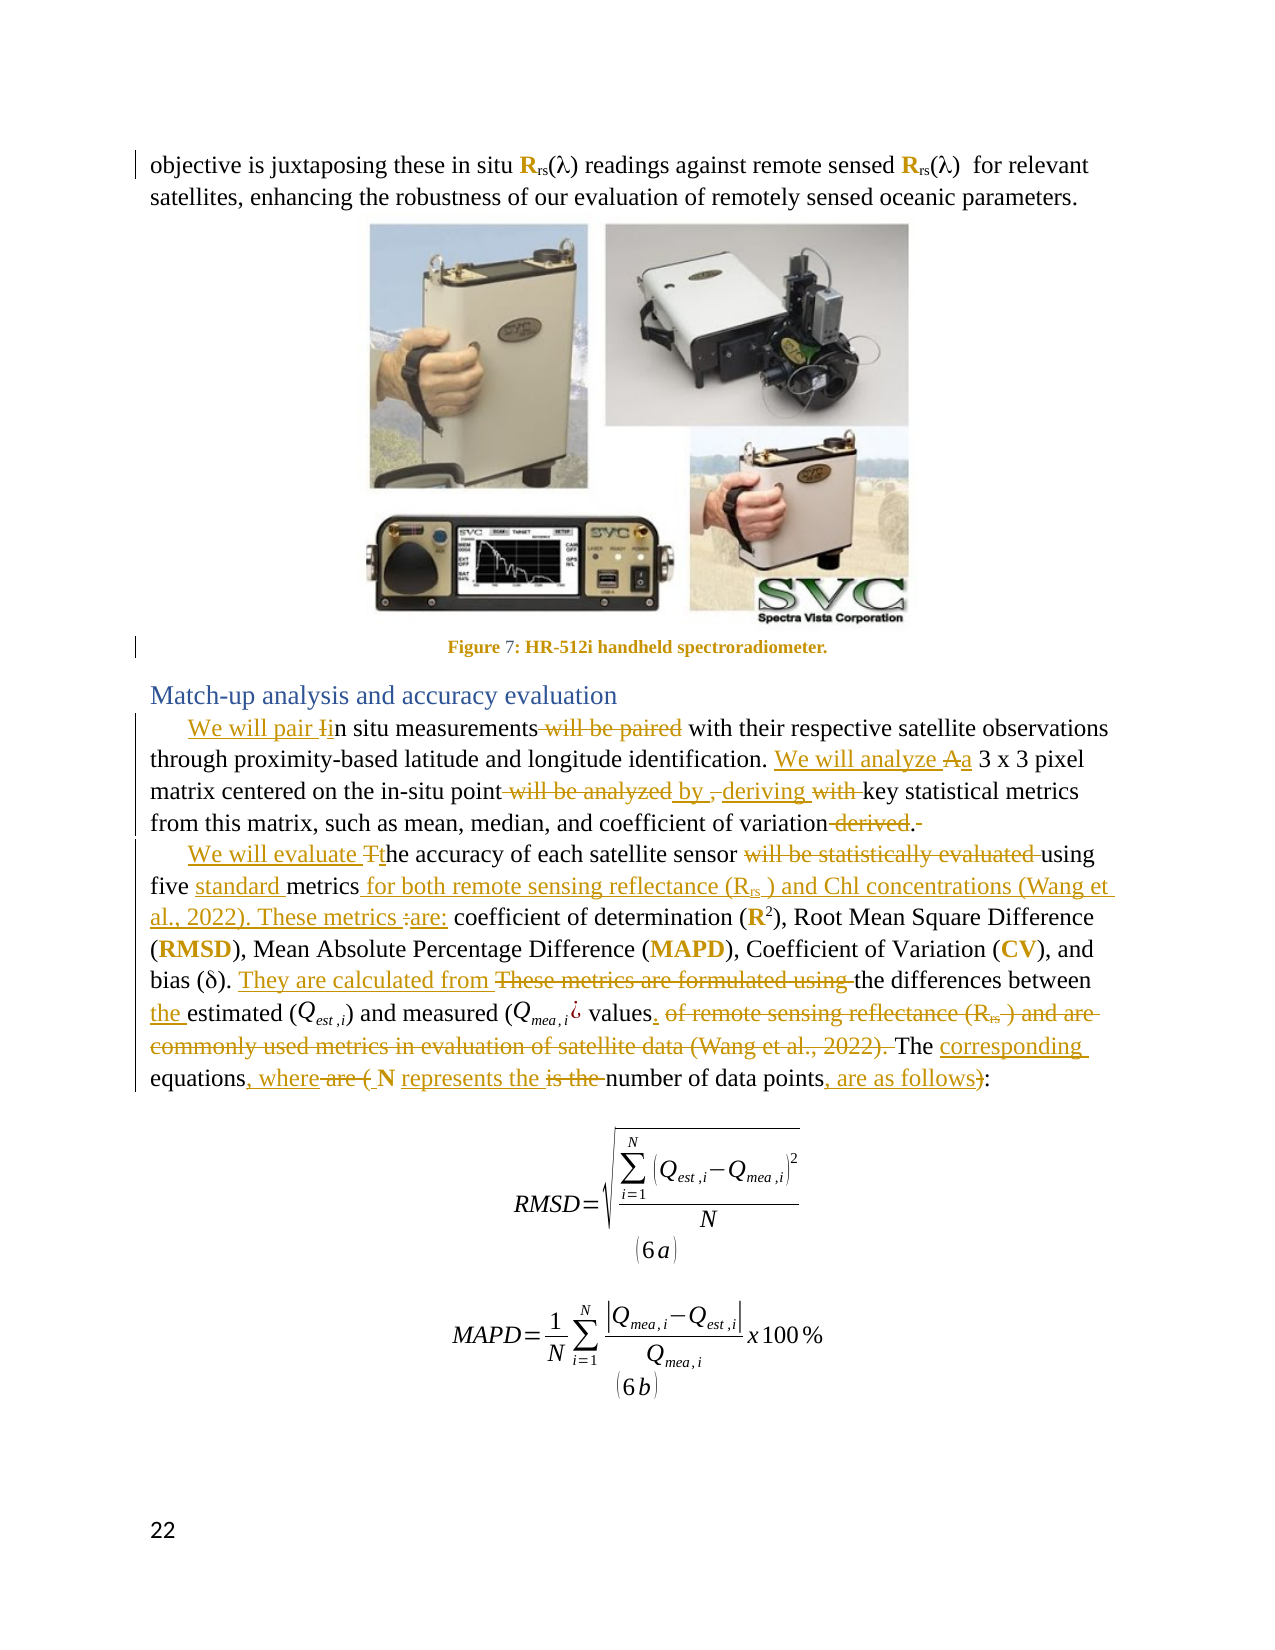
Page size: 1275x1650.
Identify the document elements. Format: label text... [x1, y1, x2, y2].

subtitle Match-up analysis and accuracy evaluation [150, 679, 1125, 710]
picture [357, 213, 918, 634]
text n situ measurements with their respective satellite observations through proximity-based latitude and longitude identification. 3 x 3 pixel matrix centered on the in-situ pointkey statistical metrics from this matrix, such as mean, median, and coefficient of variation. [150, 713, 1125, 836]
text Figure 7: HR-512i handheld spectroradiometer. [150, 636, 1125, 658]
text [150, 150, 1125, 210]
text he accuracy of each satellite sensor using five metrics coefficient of determination (R2), Root Mean Square Difference (RMSD), Mean Absolute Percentage Difference (MAPD), Coefficient of Variation (CV), and bias (). the differences between estimated () and measured ( values The equationsN number of data points: [150, 839, 1125, 1092]
